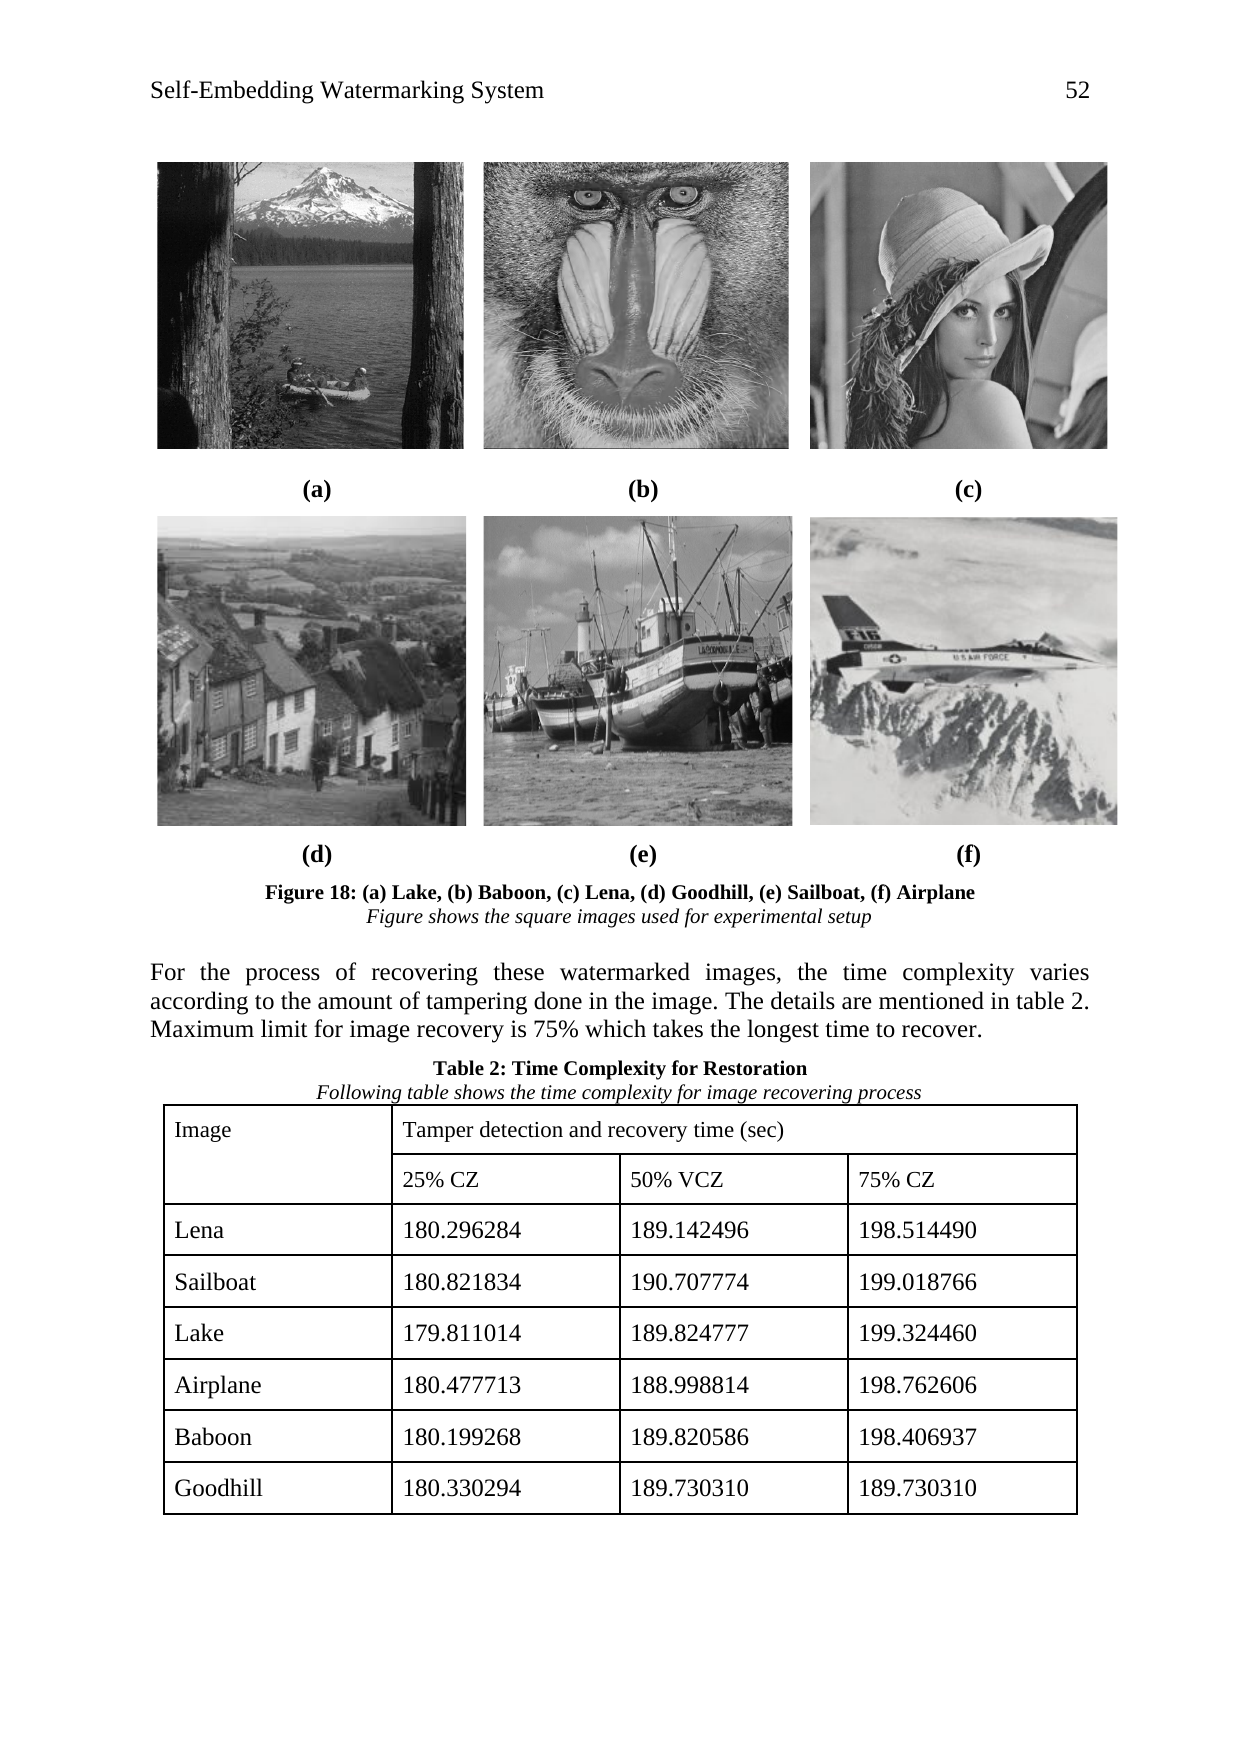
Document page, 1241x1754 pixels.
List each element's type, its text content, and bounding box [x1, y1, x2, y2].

table_cell 180.477713 [393, 1360, 619, 1409]
table_cell (f) [803, 839, 1127, 880]
table_header Tamper detection and recovery time (sec) [393, 1106, 1076, 1153]
table_cell 190.707774 [621, 1256, 847, 1306]
picture [483, 162, 789, 449]
table_cell 75% CZ [849, 1155, 1076, 1202]
table_header [150, 150, 476, 474]
table_header [803, 150, 1127, 474]
table_cell (d) [150, 839, 476, 880]
table_cell (c) [803, 474, 1127, 515]
table_cell 180.199268 [393, 1411, 619, 1461]
table_cell Sailboat [165, 1256, 391, 1306]
picture [483, 516, 793, 826]
text Figure shows the square images used for experimental setup [150, 904, 1090, 928]
table_cell Lake [165, 1308, 391, 1357]
table_cell [803, 515, 1127, 839]
table_cell 189.730310 [849, 1463, 1076, 1512]
table_cell 188.998814 [621, 1360, 847, 1409]
table_cell [476, 515, 802, 839]
table_cell 198.514490 [849, 1205, 1076, 1254]
table_cell Airplane [165, 1360, 391, 1409]
table_cell 199.324460 [849, 1308, 1076, 1357]
table_cell 25% CZ [393, 1155, 619, 1202]
table_cell Baboon [165, 1411, 391, 1461]
picture [810, 162, 1108, 449]
text Following table shows the time complexity for image recovering process [150, 1080, 1090, 1104]
table_cell 198.762606 [849, 1360, 1076, 1409]
table_cell (b) [476, 474, 802, 515]
picture [157, 516, 467, 826]
table_cell 199.018766 [849, 1256, 1076, 1306]
table_cell 179.811014 [393, 1308, 619, 1357]
text For the process of recovering these watermarked images, the time complexity varies according to the amount of tampering done in the image. The details are mentioned in table 2. Maximum limit for image recovery is 75% which takes the longest time to recover. [150, 957, 1090, 1043]
table_cell 198.406937 [849, 1411, 1076, 1461]
table_cell Goodhill [165, 1463, 391, 1512]
table_cell 50% VCZ [621, 1155, 847, 1202]
table_cell [150, 515, 476, 839]
table_cell 189.730310 [621, 1463, 847, 1512]
table_cell 180.821834 [393, 1256, 619, 1306]
table_cell 189.824777 [621, 1308, 847, 1357]
table_header [476, 150, 802, 474]
table_cell 189.142496 [621, 1205, 847, 1254]
table_cell Lena [165, 1205, 391, 1254]
table_cell 180.330294 [393, 1463, 619, 1512]
table_header Image [165, 1106, 391, 1202]
table_cell 180.296284 [393, 1205, 619, 1254]
table_cell (a) [150, 474, 476, 515]
picture [810, 517, 1118, 825]
picture [157, 162, 464, 449]
table_cell 189.820586 [621, 1411, 847, 1461]
table_cell (e) [476, 839, 802, 880]
